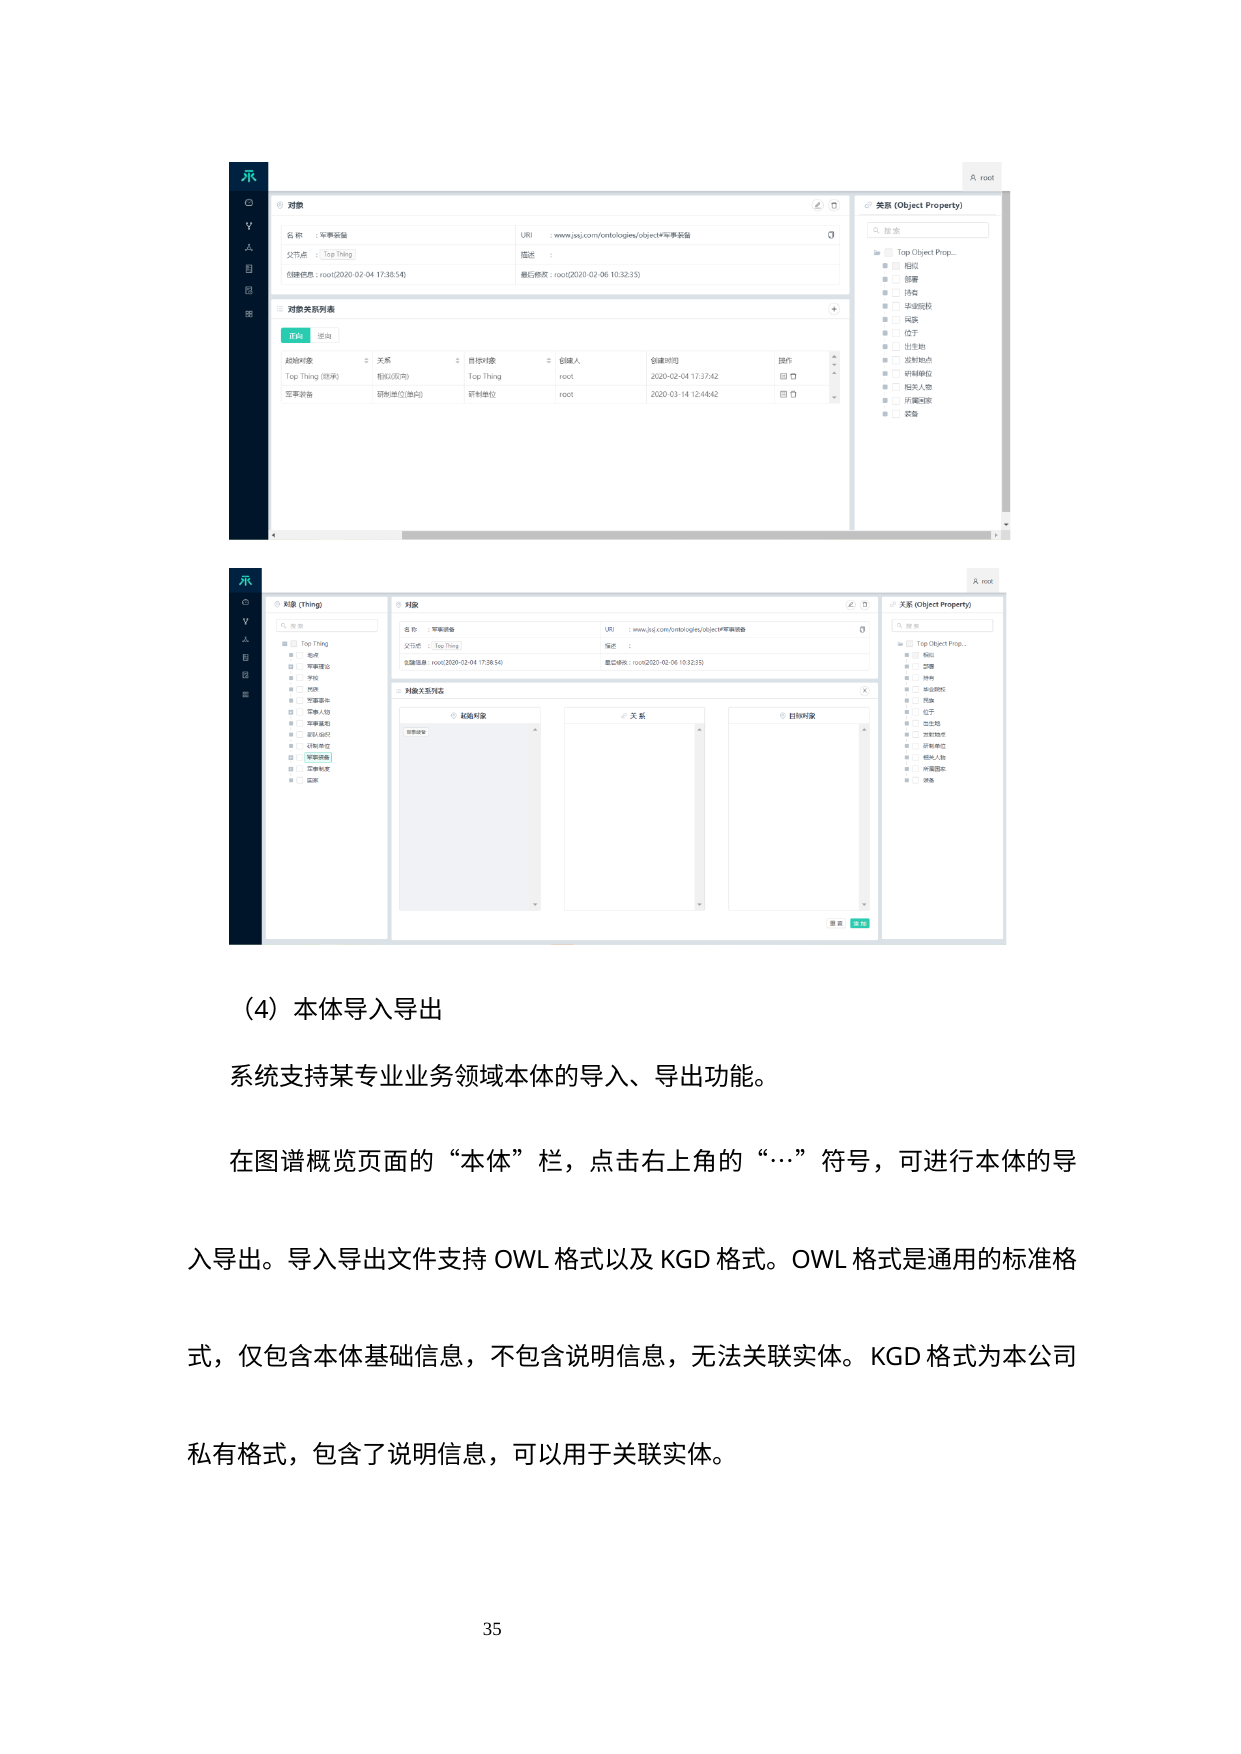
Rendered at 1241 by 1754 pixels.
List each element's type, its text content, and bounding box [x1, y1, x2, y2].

text 在图谱概览页面的“本体”栏，点击右上角的“…”符号，可进行本体的导入导出。导入导出文件支持OWL格式以及KGD格式。OWL格式是通用的标准格式，仅包含本体基础信息，不包含说明信息，无法关联实体。KGD格式为本公司私有格式，包含了说明信息，可以用于关联实体。 [187, 1127, 1078, 1485]
picture [229, 568, 1007, 945]
picture [229, 162, 1011, 540]
text 系统支持某专业业务领域本体的导入、导出功能。 [187, 1042, 1078, 1107]
text （4）本体导入导出 [187, 975, 1078, 1040]
